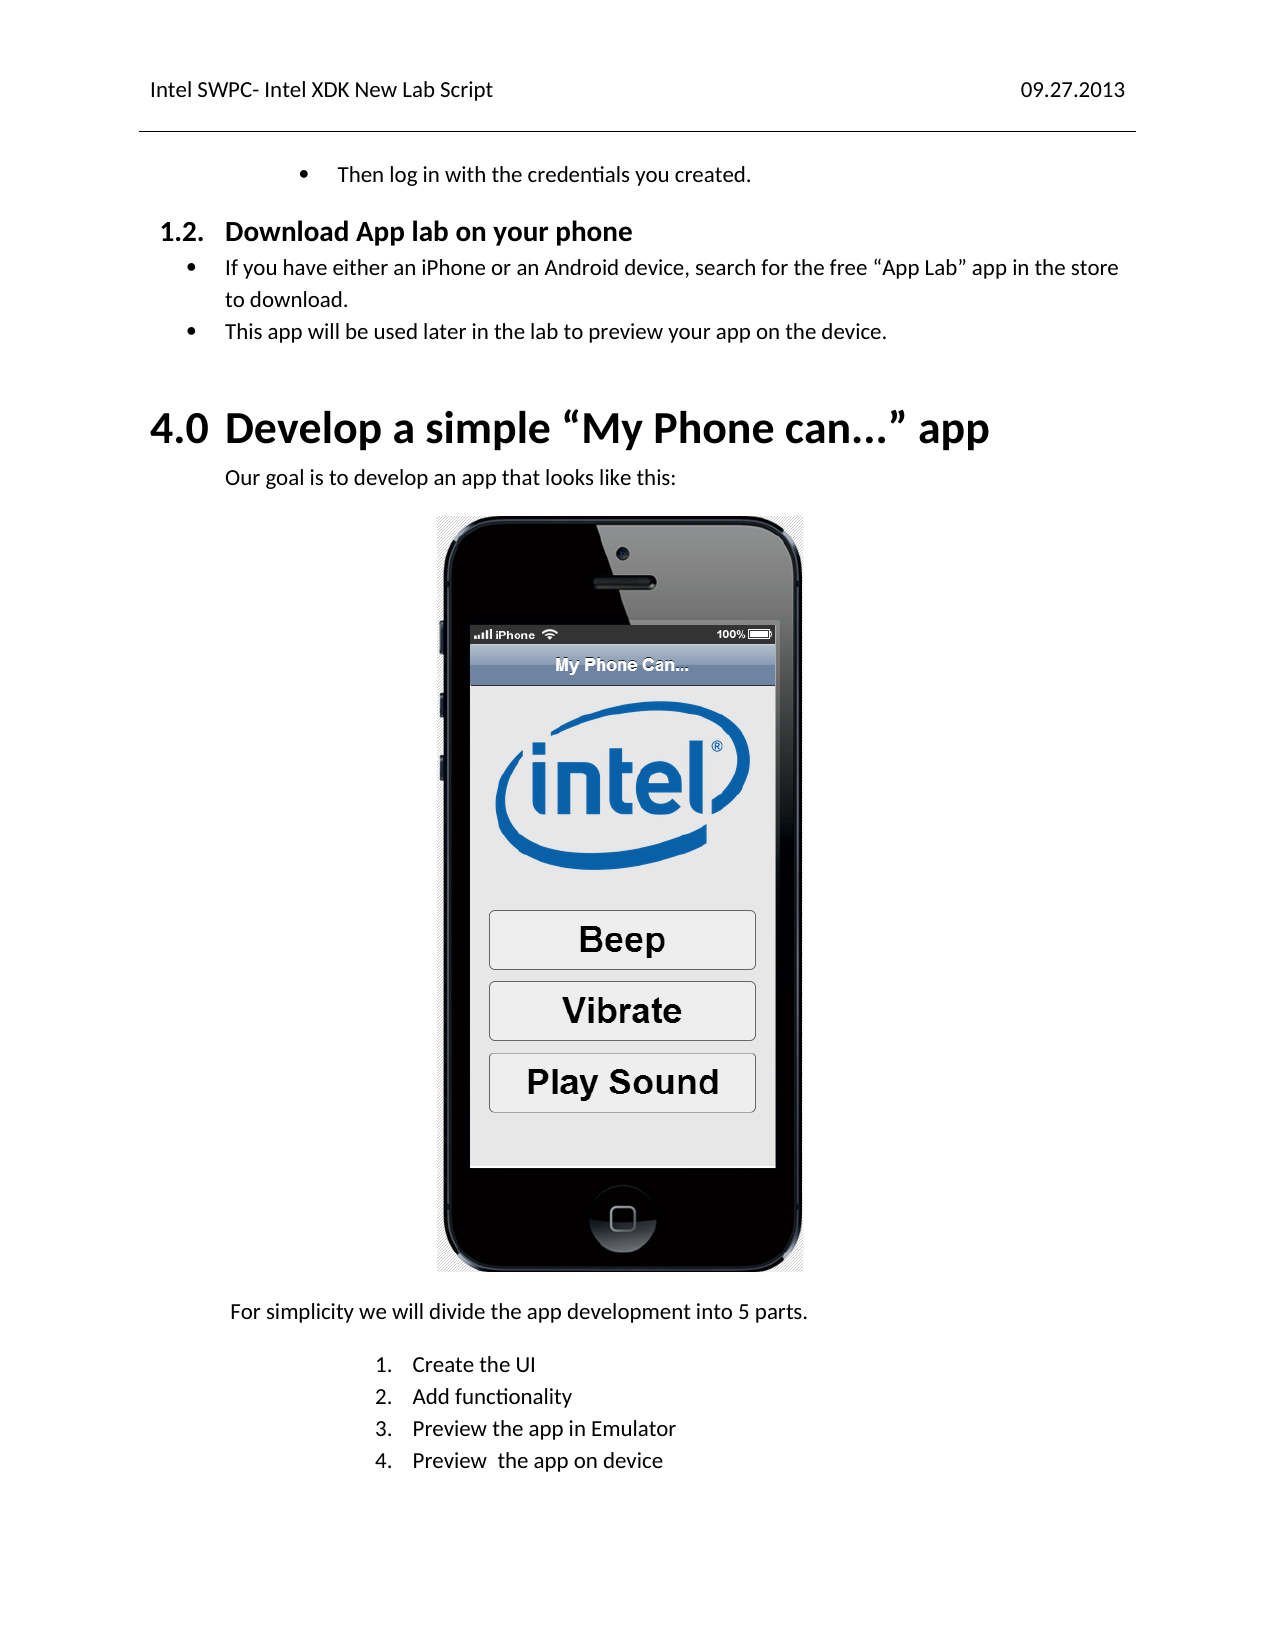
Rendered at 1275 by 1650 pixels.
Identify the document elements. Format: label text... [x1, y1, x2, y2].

subtitle Download App lab on your phone [159, 213, 1125, 249]
list If you have either an iPhone or an Android device, search for the free “App Lab” app in the store to download. [187, 253, 1125, 313]
picture [437, 516, 804, 1272]
list Add functionality [375, 1382, 1125, 1410]
text For simplicity we will divide the app development into 5 parts. [150, 1297, 1125, 1325]
list Create the UI [375, 1350, 1125, 1378]
list Then log in with the credentials you created. [300, 160, 1125, 188]
list This app will be used later in the lab to preview your app on the device. [187, 317, 1125, 345]
list Preview the app on device [375, 1447, 1125, 1474]
list Preview the app in Emulator [375, 1414, 1125, 1442]
text Our goal is to develop an app that looks like this: [150, 463, 1125, 491]
subtitle Develop a simple “My Phone can...” app [150, 399, 1125, 455]
